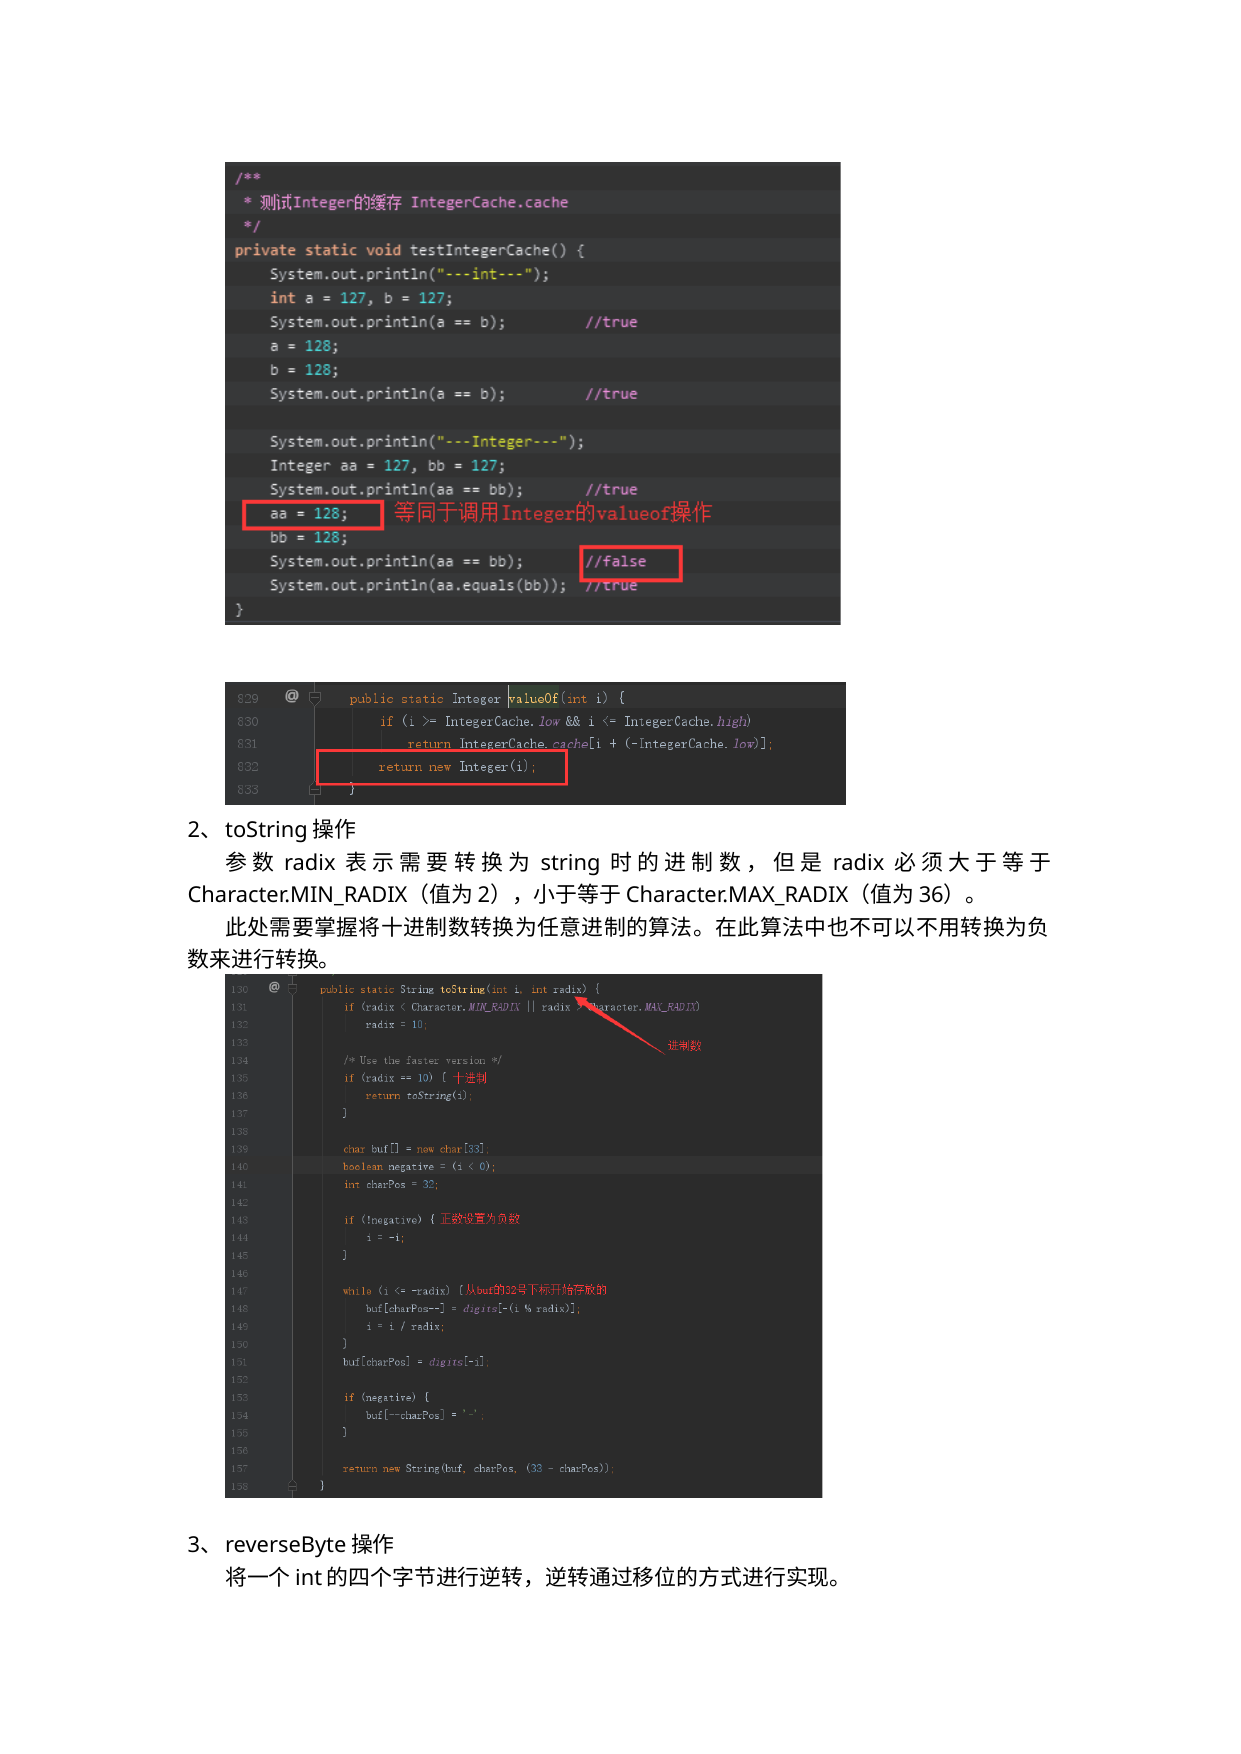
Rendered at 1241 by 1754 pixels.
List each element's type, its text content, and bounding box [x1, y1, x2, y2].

picture [225, 974, 823, 1498]
picture [225, 682, 846, 805]
picture [225, 162, 841, 625]
list reverseByte操作 [187, 1527, 1053, 1559]
list toString操作 [187, 812, 1053, 844]
text 此处需要掌握将十进制数转换为任意进制的算法。在此算法中也不可以不用转换为负数来进行转换。 [187, 909, 1053, 974]
list 将一个int的四个字节进行逆转，逆转通过移位的方式进行实现。 [225, 1559, 1053, 1592]
text 参数radix表示需要转换为string时的进制数，但是radix必须大于等于Character.MIN_RADIX（值为2），小于等于Character.MAX_RADIX（值为36）。 [187, 844, 1053, 909]
